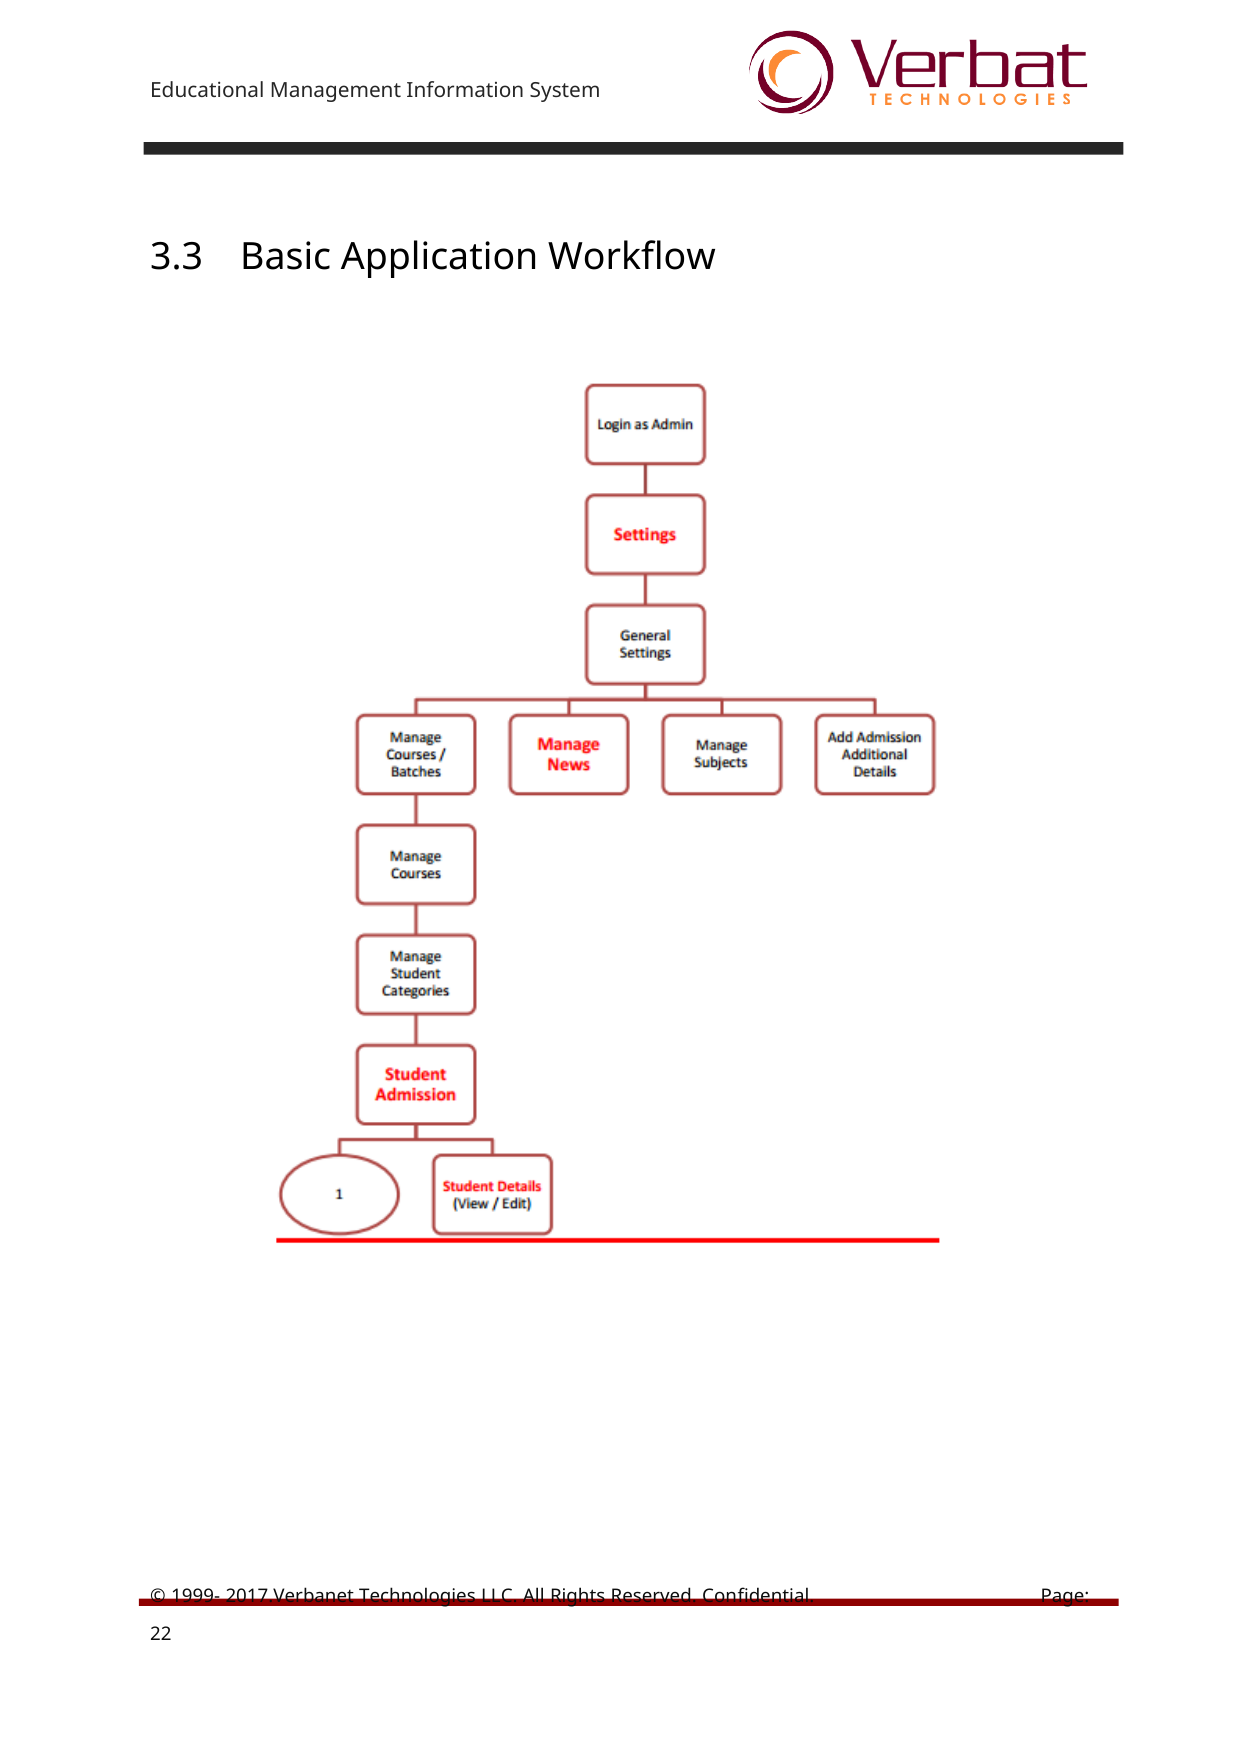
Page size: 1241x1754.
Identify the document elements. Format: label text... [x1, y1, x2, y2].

subtitle Basic Application Workflow [150, 229, 1090, 280]
picture [250, 370, 974, 1254]
picture [745, 26, 1089, 114]
